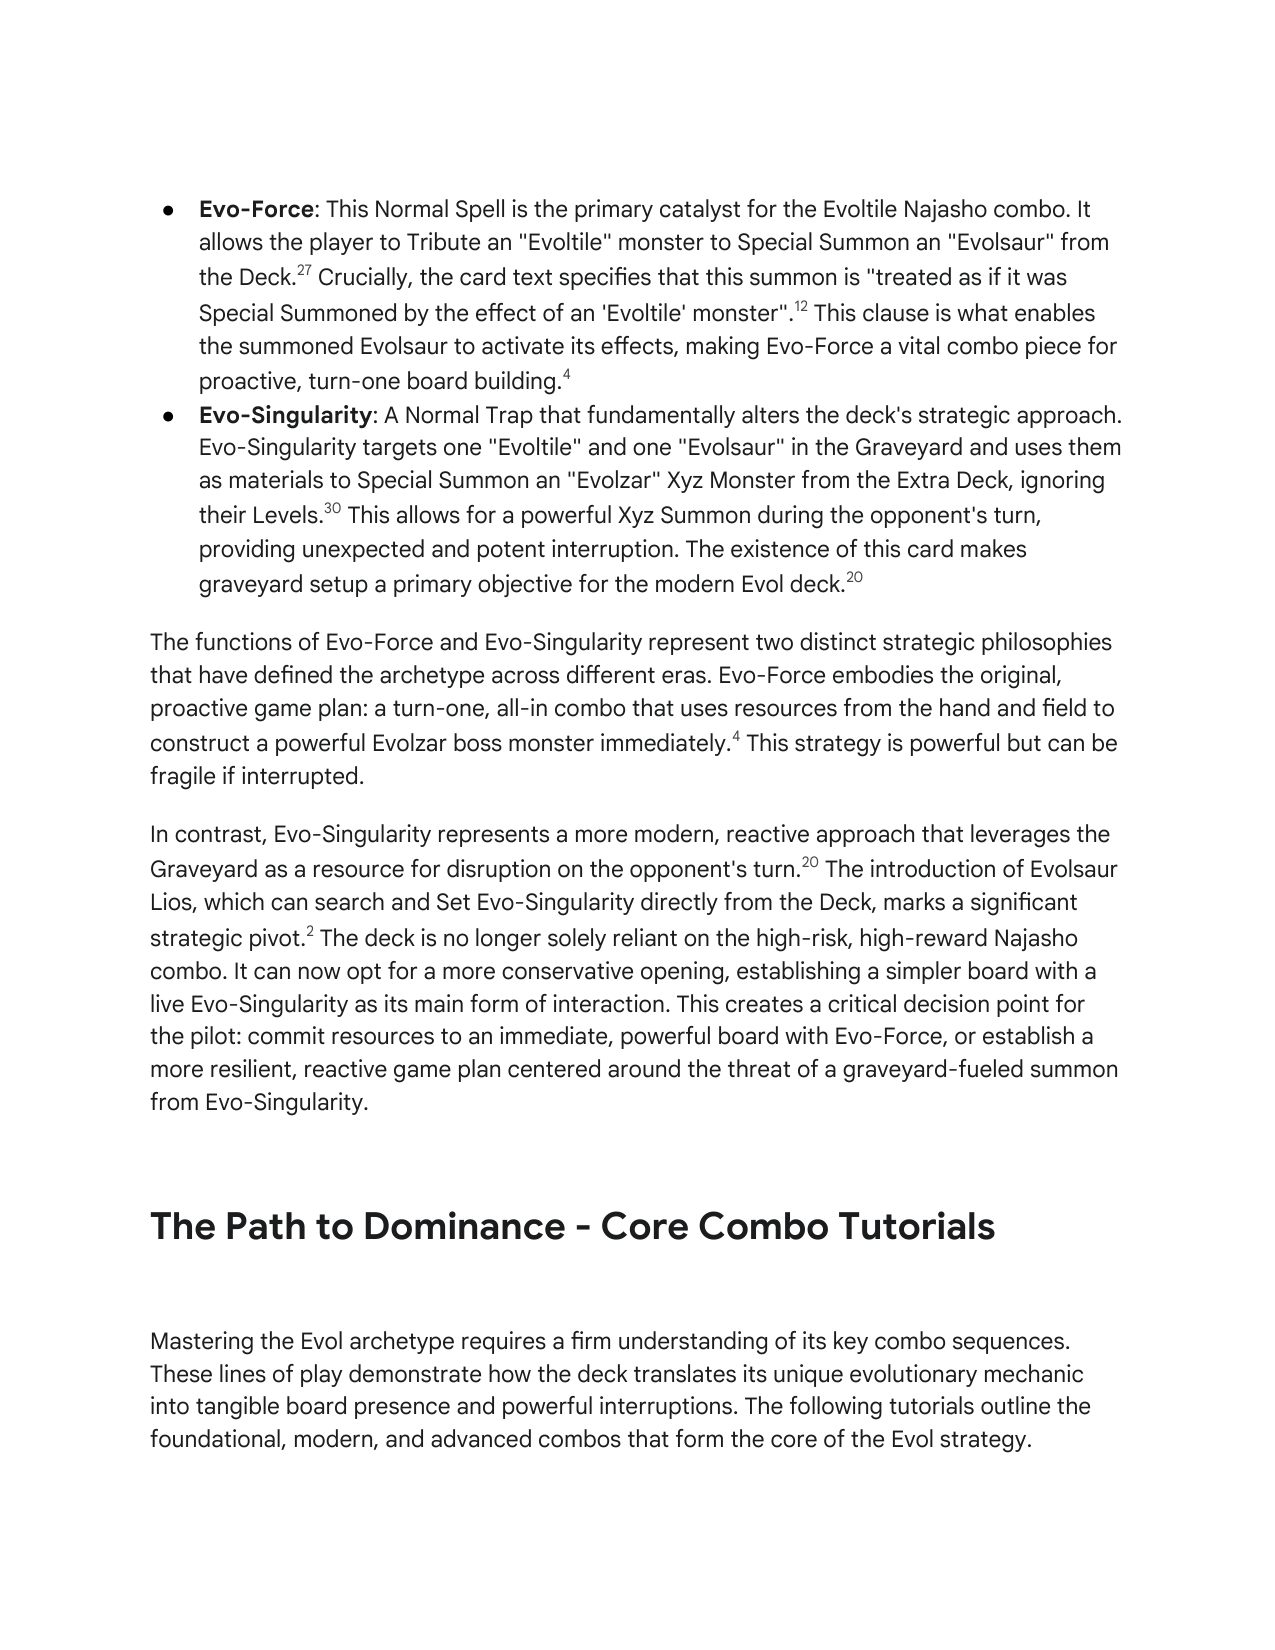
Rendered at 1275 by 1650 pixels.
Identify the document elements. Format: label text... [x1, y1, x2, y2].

subtitle The Path to Dominance - Core Combo Tutorials [150, 1203, 1125, 1250]
text In contrast, Evo-Singularity represents a more modern, reactive approach that leverages the Graveyard as a resource for disruption on the opponent's turn.20 The introduction of Evolsaur Lios, which can search and Set Evo-Singularity directly from the Deck, marks a significant strategic pivot.2 The deck is no longer solely reliant on the high-risk, high-reward Najasho combo. It can now opt for a more conservative opening, establishing a simpler board with a live Evo-Singularity as its main form of interaction. This creates a critical decision point for the pilot: commit resources to an immediate, powerful board with Evo-Force, or establish a more resilient, reactive game plan centered around the threat of a graveyard-fueled summon from Evo-Singularity. [150, 820, 1125, 1117]
text The functions of Evo-Force and Evo-Singularity represent two distinct strategic philosophies that have defined the archetype across different eras. Evo-Force embodies the original, proactive game plan: a turn-one, all-in combo that uses resources from the hand and field to construct a powerful Evolzar boss monster immediately.4 This strategy is powerful but can be fragile if interrupted. [150, 629, 1125, 791]
list Evo-Force: This Normal Spell is the primary catalyst for the Evoltile Najasho combo. It allows the player to Tribute an "Evoltile" monster to Special Summon an "Evolsaur" from the Deck.27 Crucially, the card text specifies that this summon is "treated as if it was Special Summoned by the effect of an 'Evoltile' monster".12 This clause is what enables the summoned Evolsaur to activate its effects, making Evo-Force a vital combo piece for proactive, turn-one board building.4 [161, 195, 1125, 397]
list Evo-Singularity: A Normal Trap that fundamentally alters the deck's strategic approach. Evo-Singularity targets one "Evoltile" and one "Evolsaur" in the Graveyard and uses them as materials to Special Summon an "Evolzar" Xyz Monster from the Extra Deck, ignoring their Levels.30 This allows for a powerful Xyz Summon during the opponent's turn, providing unexpected and potent interruption. The existence of this card makes graveyard setup a primary objective for the modern Evol deck.20 [161, 401, 1125, 599]
text Mastering the Evol archetype requires a firm understanding of its key combo sequences. These lines of play demonstrate how the deck translates its unique evolutionary mechanic into tangible board presence and powerful interruptions. The following tutorials outline the foundational, modern, and advanced combos that form the core of the Evol strategy. [150, 1327, 1125, 1454]
